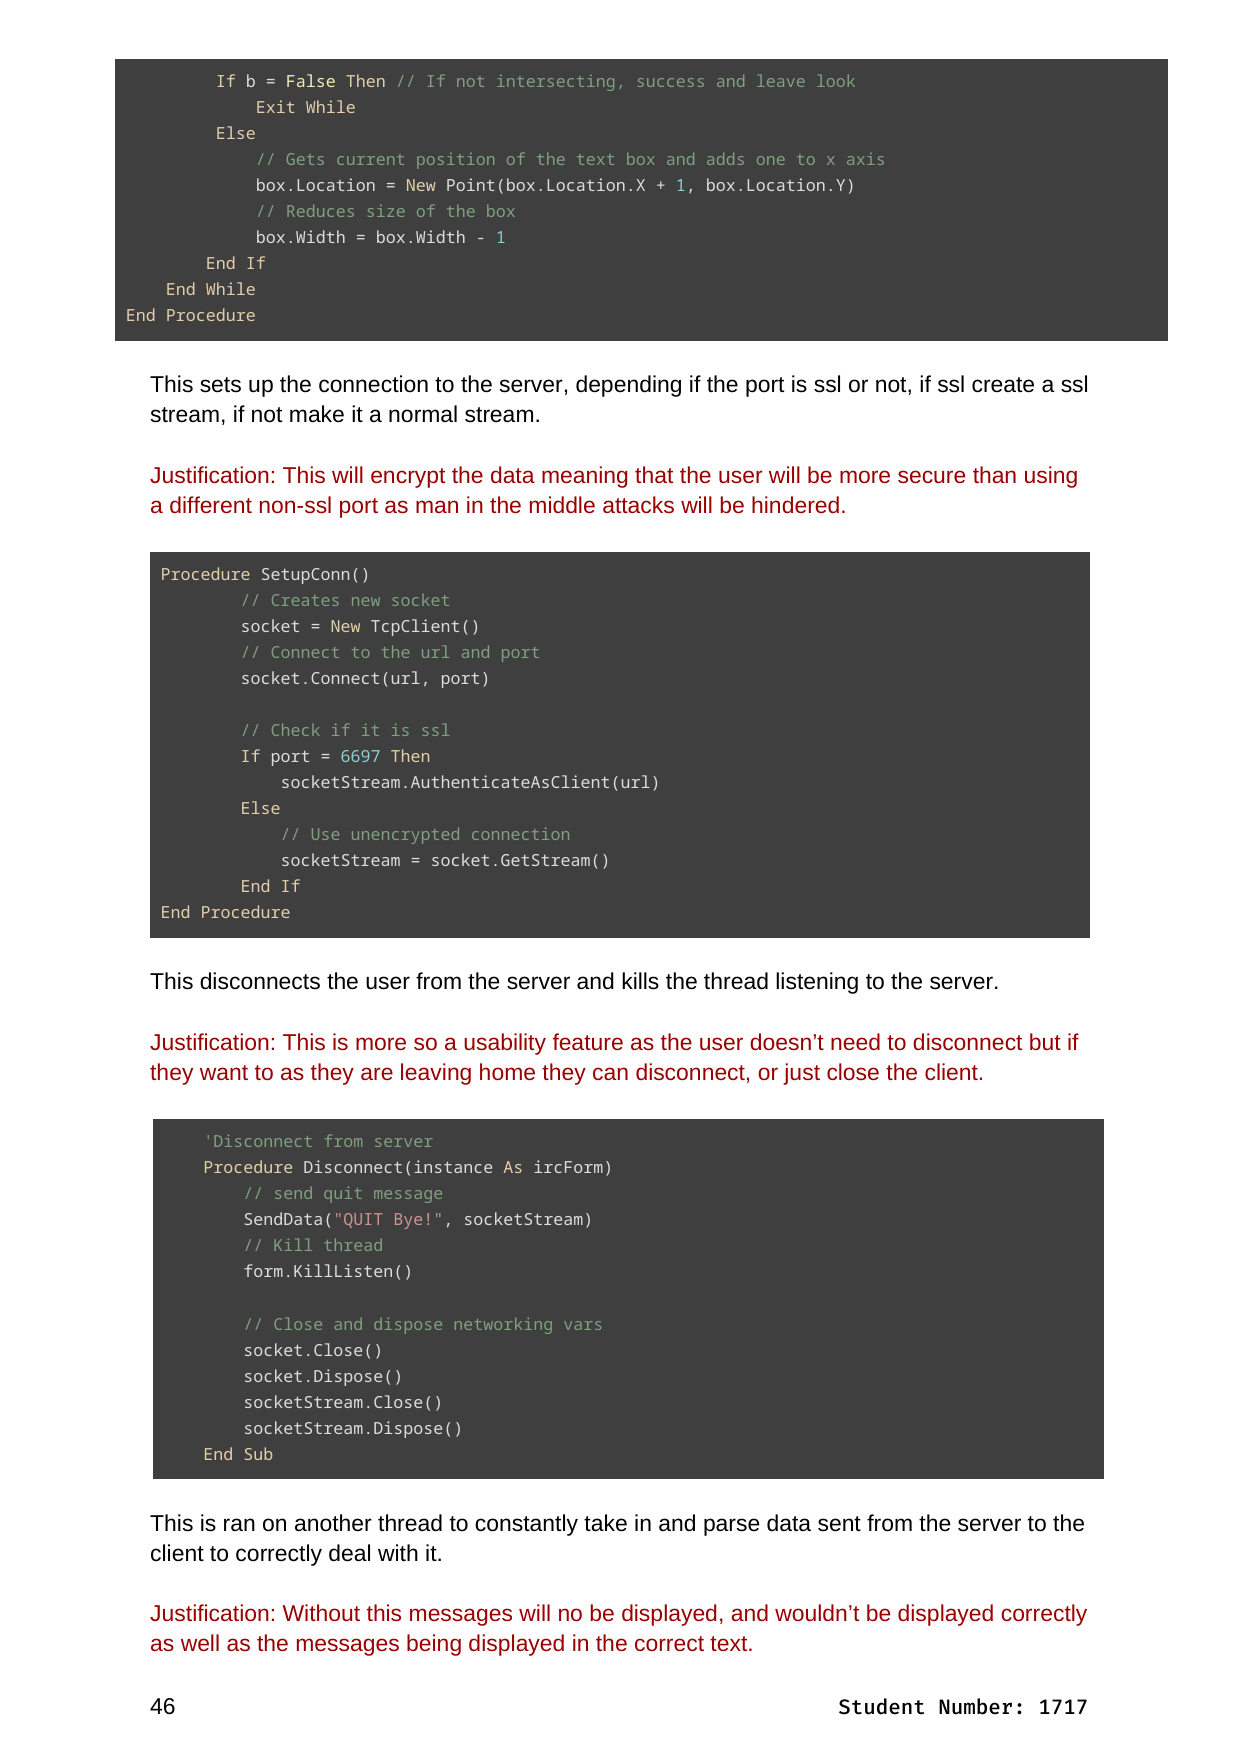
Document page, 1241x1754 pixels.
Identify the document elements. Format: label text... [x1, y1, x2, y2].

text This disconnects the user from the server and kills the thread listening to the server. [150, 968, 1090, 995]
text Justification: This is more so a usability feature as the user doesn’t need to disconnect but if they want to as they are leaving home they can disconnect, or just close the client. [150, 1029, 1090, 1085]
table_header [115, 59, 1168, 341]
table_header Procedure SetupConn() // Creates new socket socket = New TcpClient() // Connect to the url and port socket.Connect(url, port) // Check if it is ssl If port = 6697 Then socketStream.AuthenticateAsClient(url) Else // Use unencrypted connection socketStream = socket.GetStream() End If End Procedure [150, 552, 1090, 938]
table_header 'Disconnect from server Procedure Disconnect(instance As ircForm) // send quit message SendData("QUIT Bye!", socketStream) // Kill thread form.KillListen() // Close and dispose networking vars socket.Close() socket.Dispose() socketStream.Close() socketStream.Dispose() End Sub [153, 1119, 1104, 1479]
text Justification: Without this messages will no be displayed, and wouldn’t be displayed correctly as well as the messages being displayed in the correct text. [150, 1600, 1090, 1657]
text This is ran on another thread to constantly take in and parse data sent from the server to the client to correctly deal with it. [150, 1509, 1090, 1566]
text This sets up the connection to the server, depending if the port is ssl or not, if ssl create a ssl stream, if not make it a normal stream. [150, 371, 1090, 427]
text Justification: This will encrypt the data meaning that the user will be more secure than using a different non-ssl port as man in the middle attacks will be hindered. [150, 462, 1090, 518]
